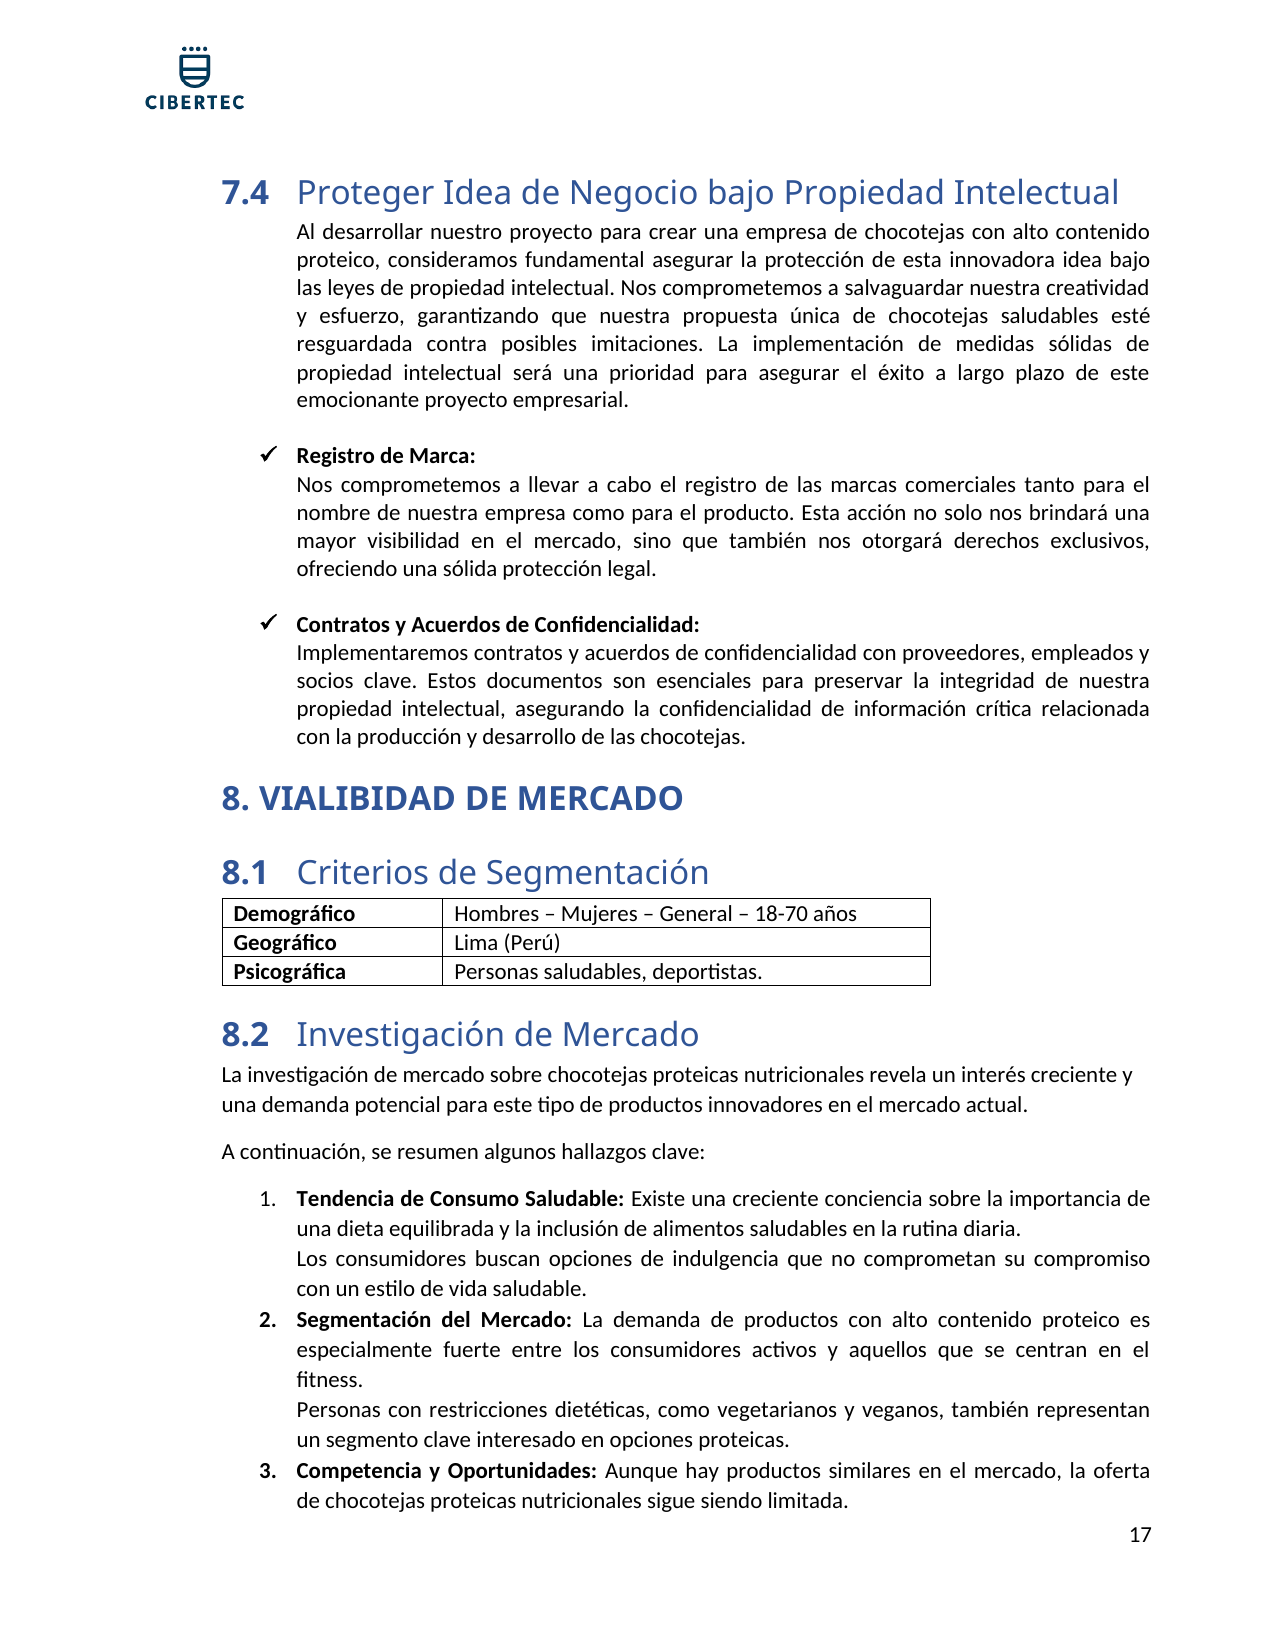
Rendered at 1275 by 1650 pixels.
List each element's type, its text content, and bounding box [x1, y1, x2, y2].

picture [132, 18, 257, 143]
table_cell Psicográfica [223, 957, 442, 985]
list Segmentación del Mercado: La demanda de productos con alto contenido proteico es especialmente fuerte entre los consumidores activos y aquellos que se centran en el fitness. [259, 1305, 1152, 1393]
subtitle VIALIBIDAD DE MERCADO [221, 775, 1152, 820]
subtitle Proteger Idea de Negocio bajo Propiedad Intelectual [221, 168, 1152, 214]
list Competencia y Oportunidades: Aunque hay productos similares en el mercado, la oferta de chocotejas proteicas nutricionales sigue siendo limitada. [259, 1456, 1152, 1514]
text A continuación, se resumen algunos hallazgos clave: [221, 1137, 1152, 1165]
list Al desarrollar nuestro proyecto para crear una empresa de chocotejas con alto contenido proteico, consideramos fundamental asegurar la protección de esta innovadora idea bajo las leyes de propiedad intelectual. Nos comprometemos a salvaguardar nuestra creatividad y esfuerzo, garantizando que nuestra propuesta única de chocotejas saludables esté resguardada contra posibles imitaciones. La implementación de medidas sólidas de propiedad intelectual será una prioridad para asegurar el éxito a largo plazo de este emocionante proyecto empresarial. [296, 217, 1152, 414]
list Implementaremos contratos y acuerdos de confidencialidad con proveedores, empleados y socios clave. Estos documentos son esenciales para preservar la integridad de nuestra propiedad intelectual, asegurando la confidencialidad de información crítica relacionada con la producción y desarrollo de las chocotejas. [296, 638, 1152, 750]
list Registro de Marca: [259, 442, 1152, 470]
list Contratos y Acuerdos de Confidencialidad: [259, 610, 1152, 638]
list Los consumidores buscan opciones de indulgencia que no comprometan su compromiso con un estilo de vida saludable. [296, 1244, 1152, 1303]
table_cell Personas saludables, deportistas. [443, 957, 930, 985]
subtitle Criterios de Segmentación [221, 849, 1152, 894]
table_cell Geográfico [223, 928, 442, 956]
list Tendencia de Consumo Saludable: Existe una creciente conciencia sobre la importancia de una dieta equilibrada y la inclusión de alimentos saludables en la rutina diaria. [259, 1184, 1152, 1242]
list Nos comprometemos a llevar a cabo el registro de las marcas comerciales tanto para el nombre de nuestra empresa como para el producto. Esta acción no solo nos brindará una mayor visibilidad en el mercado, sino que también nos otorgará derechos exclusivos, ofreciendo una sólida protección legal. [296, 470, 1152, 582]
subtitle Investigación de Mercado [221, 1011, 1152, 1056]
table_header Hombres – Mujeres – General – 18-70 años [443, 899, 930, 927]
list Personas con restricciones dietéticas, como vegetarianos y veganos, también representan un segmento clave interesado en opciones proteicas. [296, 1395, 1152, 1454]
table_cell Lima (Perú) [443, 928, 930, 956]
text La investigación de mercado sobre chocotejas proteicas nutricionales revela un interés creciente y una demanda potencial para este tipo de productos innovadores en el mercado actual. [221, 1060, 1152, 1118]
table_header Demográfico [223, 899, 442, 927]
